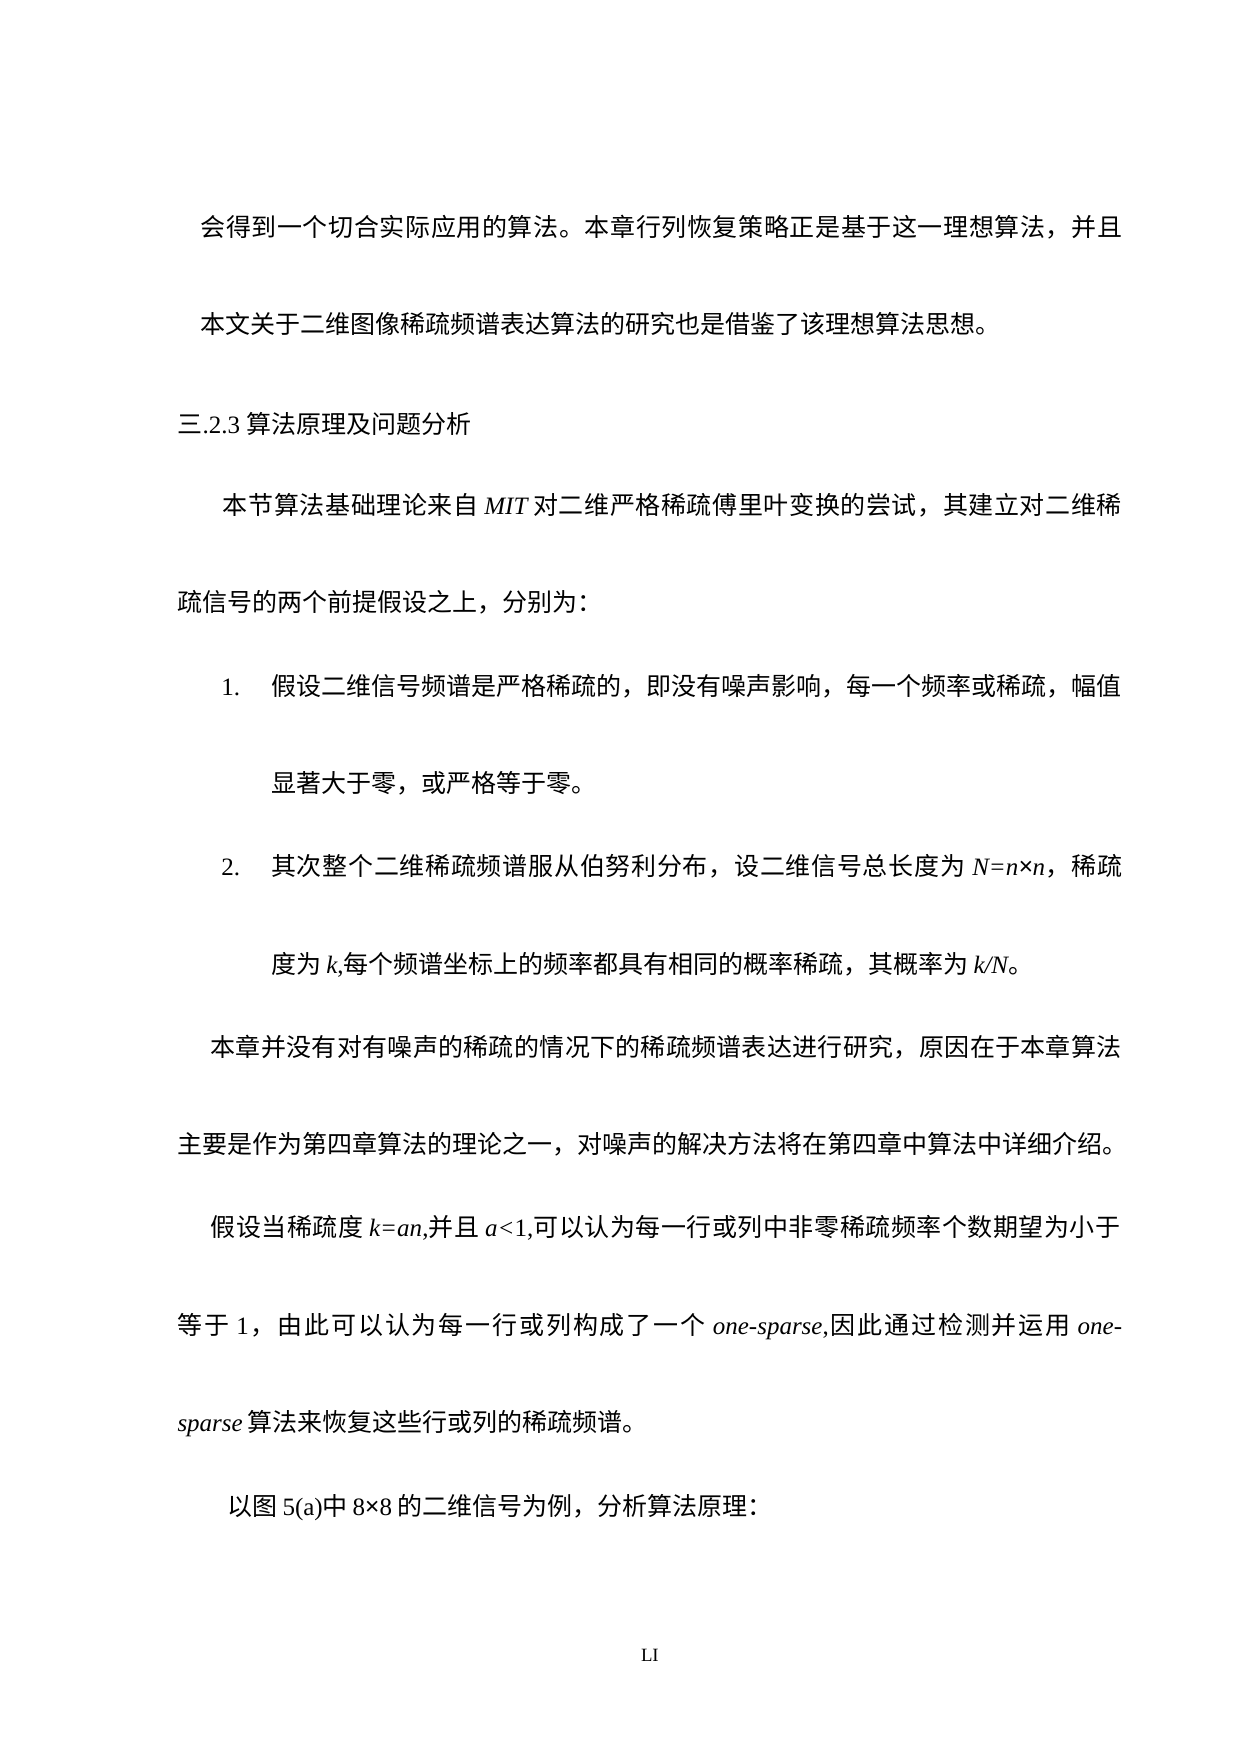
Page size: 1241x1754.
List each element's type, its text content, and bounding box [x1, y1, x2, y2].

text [200, 193, 1122, 355]
text 以图5(a)中8×8的二维信号为例，分析算法原理： [177, 1472, 1122, 1537]
text 本章并没有对有噪声的稀疏的情况下的稀疏频谱表达进行研究，原因在于本章算法主要是作为第四章算法的理论之一，对噪声的解决方法将在第四章中算法中详细介绍。 [177, 1013, 1122, 1175]
list 假设二维信号频谱是严格稀疏的，即没有噪声影响，每一个频率或稀疏，幅值显著大于零，或严格等于零。 [221, 652, 1122, 814]
list 其次整个二维稀疏频谱服从伯努利分布，设二维信号总长度为N=n×n，稀疏度为k,每个频谱坐标上的频率都具有相同的概率稀疏，其概率为k/N。 [221, 832, 1122, 995]
subtitle 算法原理及问题分析 [177, 390, 1122, 455]
text 假设当稀疏度k=an,并且a<1,可以认为每一行或列中非零稀疏频率个数期望为小于等于1，由此可以认为每一行或列构成了一个one-sparse,因此通过检测并运用one-sparse算法来恢复这些行或列的稀疏频谱。 [177, 1193, 1122, 1453]
text 本节算法基础理论来自MIT对二维严格稀疏傅里叶变换的尝试，其建立对二维稀疏信号的两个前提假设之上，分别为： [177, 471, 1122, 633]
